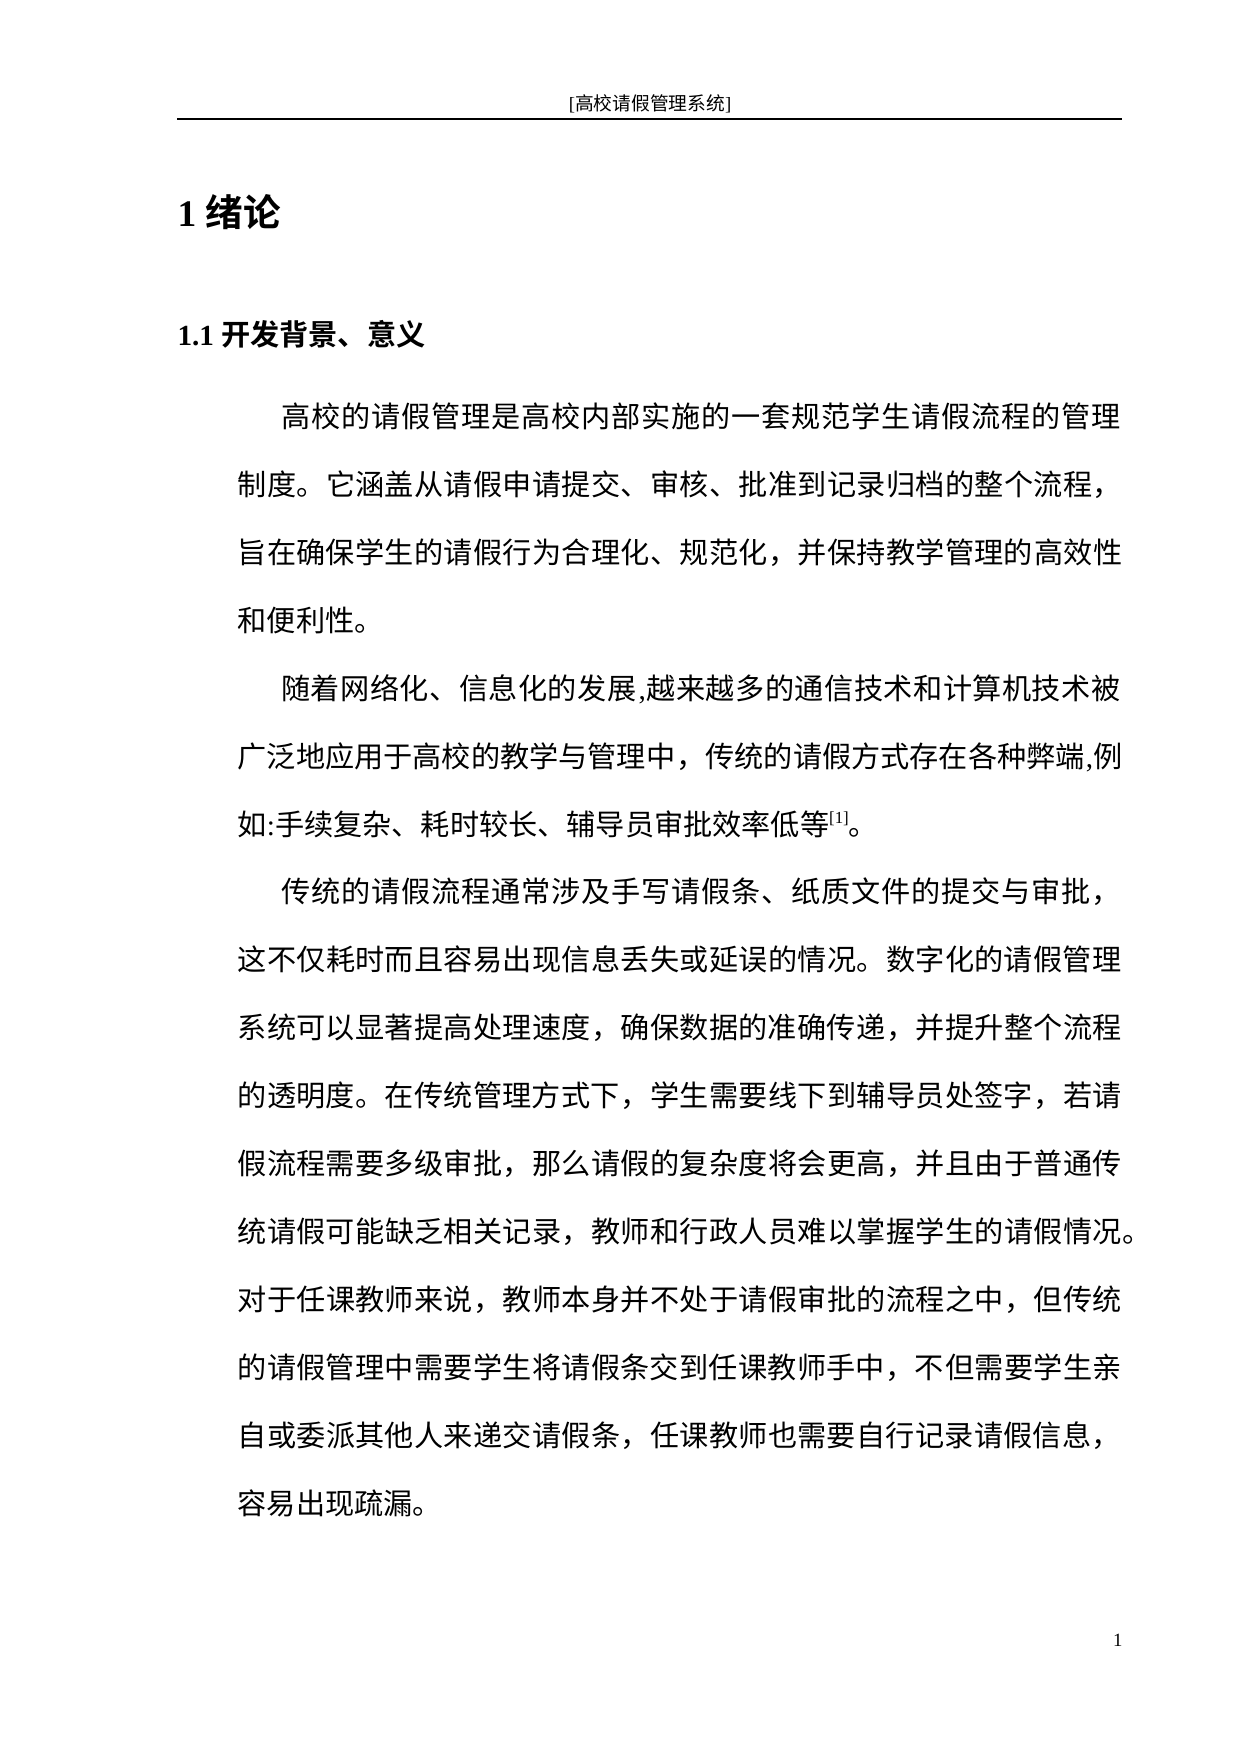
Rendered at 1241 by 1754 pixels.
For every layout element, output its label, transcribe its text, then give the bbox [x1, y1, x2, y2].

text 传统的请假流程通常涉及手写请假条、纸质文件的提交与审批，这不仅耗时而且容易出现信息丢失或延误的情况。数字化的请假管理系统可以显著提高处理速度，确保数据的准确传递，并提升整个流程的透明度。在传统管理方式下，学生需要线下到辅导员处签字，若请假流程需要多级审批，那么请假的复杂度将会更高，并且由于普通传统请假可能缺乏相关记录，教师和行政人员难以掌握学生的请假情况。对于任课教师来说，教师本身并不处于请假审批的流程之中，但传统的请假管理中需要学生将请假条交到任课教师手中，不但需要学生亲自或委派其他人来递交请假条，任课教师也需要自行记录请假信息，容易出现疏漏。 [237, 856, 1122, 1535]
subtitle 开发背景、意义 [177, 311, 1122, 353]
subtitle 绪论 [177, 176, 1122, 244]
text 随着网络化、信息化的发展,越来越多的通信技术和计算机技术被广泛地应用于高校的教学与管理中，传统的请假方式存在各种弊端,例如:手续复杂、耗时较长、辅导员审批效率低等[1]。 [237, 652, 1122, 856]
text 高校的请假管理是高校内部实施的一套规范学生请假流程的管理制度。它涵盖从请假申请提交、审核、批准到记录归档的整个流程，旨在确保学生的请假行为合理化、规范化，并保持教学管理的高效性和便利性。 [237, 381, 1122, 652]
